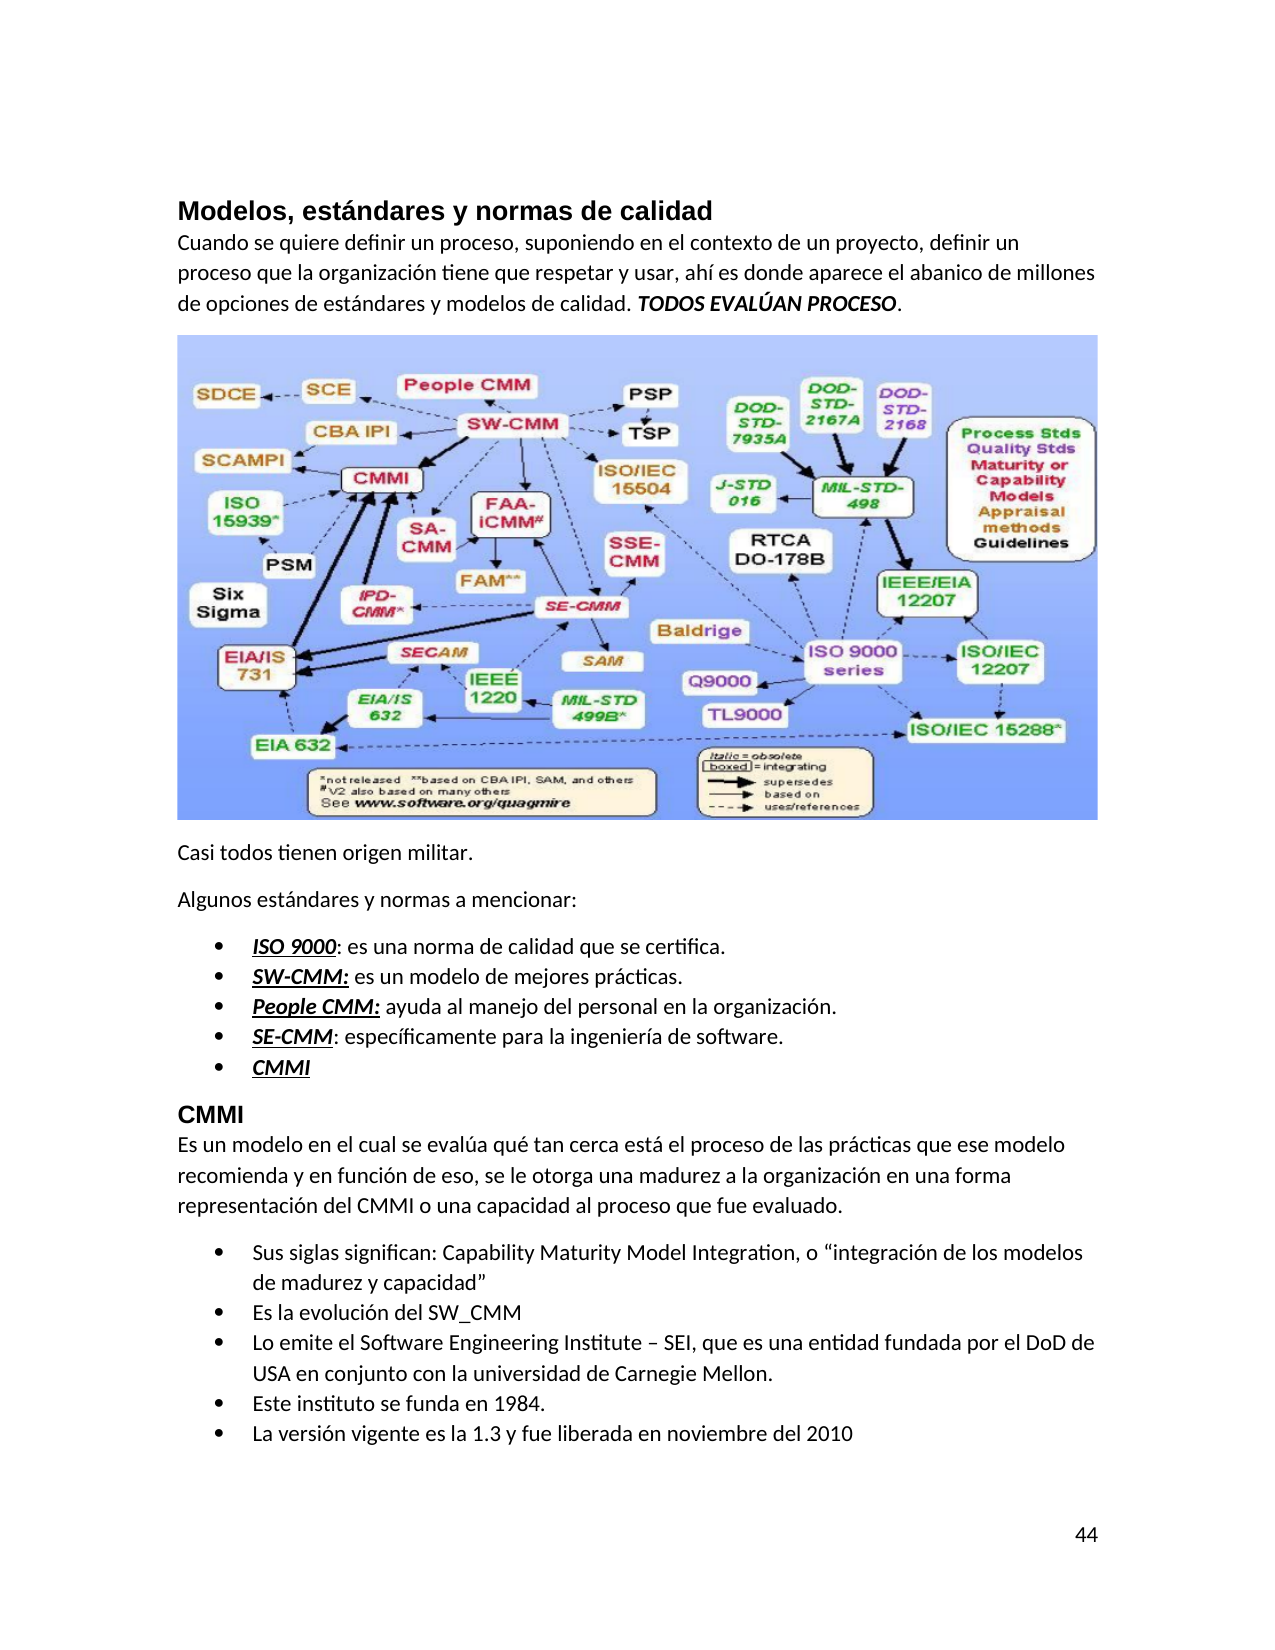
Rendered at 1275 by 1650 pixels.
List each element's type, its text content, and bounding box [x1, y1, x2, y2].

list ISO 9000: es una norma de calidad que se certifica. [215, 932, 1098, 960]
text Casi todos tienen origen militar. [177, 838, 1098, 866]
list SE-CMM: específicamente para la ingeniería de software. [215, 1022, 1098, 1051]
list People CMM: ayuda al manejo del personal en la organización. [215, 992, 1098, 1020]
text Es un modelo en el cual se evalúa qué tan cerca está el proceso de las prácticas que ese modelo recomienda y en función de eso, se le otorga una madurez a la organización en una forma representación del CMMI o una capacidad al proceso que fue evaluado. [177, 1131, 1098, 1219]
list Es la evolución del SW_CMM [215, 1298, 1098, 1326]
list La versión vigente es la 1.3 y fue liberada en noviembre del 2010 [215, 1419, 1098, 1447]
list Lo emite el Software Engineering Institute – SEI, que es una entidad fundada por el DoD de USA en conjunto con la universidad de Carnegie Mellon. [215, 1328, 1098, 1387]
list SW-CMM: es un modelo de mejores prácticas. [215, 962, 1098, 990]
subtitle CMMI [177, 1099, 1098, 1128]
list CMMI [215, 1053, 1098, 1081]
picture [177, 335, 1098, 820]
subtitle Modelos, estándares y normas de calidad [177, 194, 1098, 226]
list Sus siglas significan: Capability Maturity Model Integration, o “integración de los modelos de madurez y capacidad” [215, 1238, 1098, 1296]
list Este instituto se funda en 1984. [215, 1389, 1098, 1417]
text Cuando se quiere definir un proceso, suponiendo en el contexto de un proyecto, definir un proceso que la organización tiene que respetar y usar, ahí es donde aparece el abanico de millones de opciones de estándares y modelos de calidad. TODOS EVALÚAN PROCESO. [177, 228, 1098, 317]
text Algunos estándares y normas a mencionar: [177, 885, 1098, 913]
